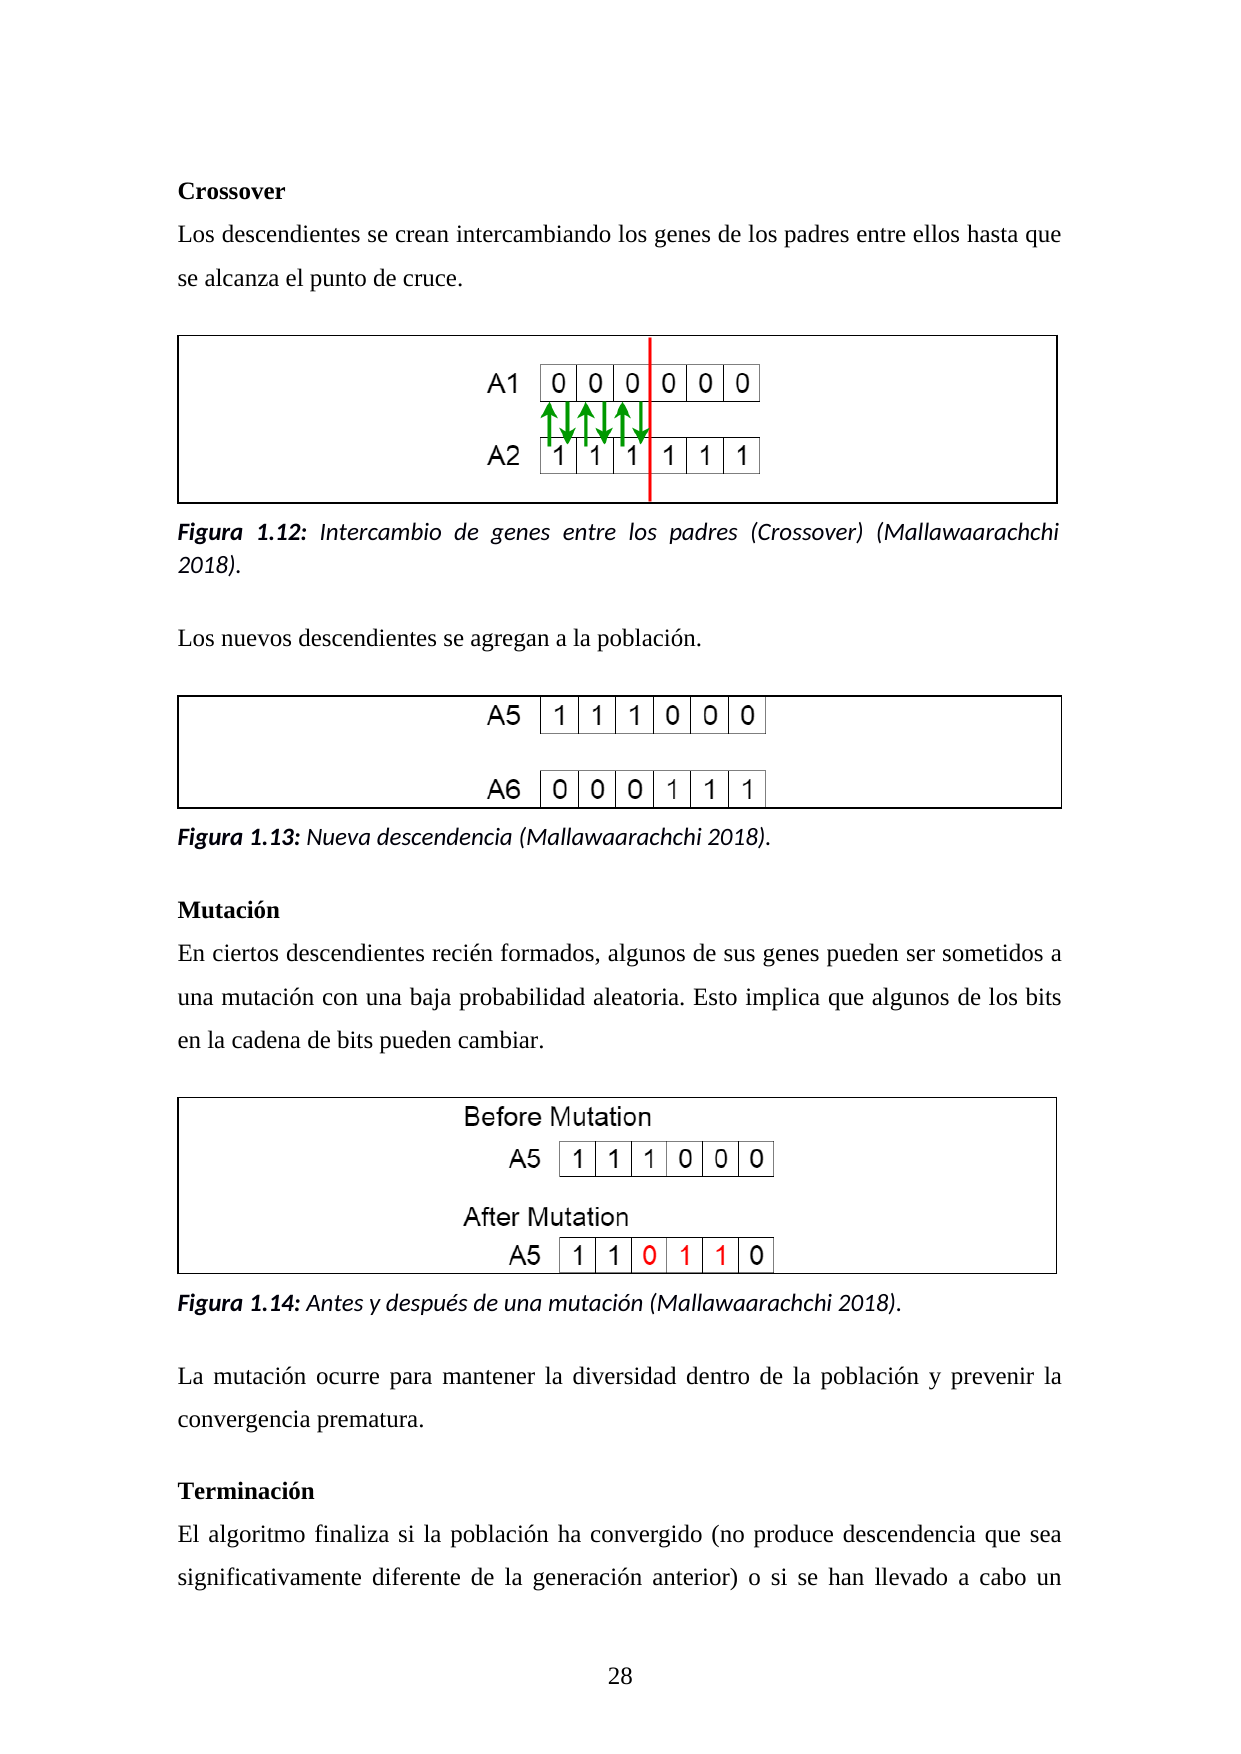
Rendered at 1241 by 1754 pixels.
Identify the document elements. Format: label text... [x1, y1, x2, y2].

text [177, 1519, 1063, 1591]
text Figura 1.12: Intercambio de genes entre los padres (Crossover) (Mallawaarachchi 2018). [177, 516, 1063, 580]
picture [474, 697, 766, 807]
text Crossover [177, 176, 1063, 205]
picture [475, 336, 760, 502]
text Los descendientes se crean intercambiando los genes de los padres entre ellos hasta que se alcanza el punto de cruce. [177, 219, 1063, 291]
text Figura 1.13: Nueva descendencia (Mallawaarachchi 2018). [177, 821, 1063, 852]
text Terminación [177, 1476, 1063, 1505]
text Figura 1.14: Antes y después de una mutación (Mallawaarachchi 2018). [177, 1287, 1063, 1317]
text En ciertos descendientes recién formados, algunos de sus genes pueden ser sometidos a una mutación con una baja probabilidad aleatoria. Esto implica que algunos de los bits en la cadena de bits pueden cambiar. [177, 938, 1063, 1053]
picture [461, 1098, 774, 1273]
text Los nuevos descendientes se agregan a la población. [177, 623, 1063, 652]
text La mutación ocurre para mantener la diversidad dentro de la población y prevenir la convergencia prematura. [177, 1361, 1063, 1433]
text Mutación [177, 895, 1063, 924]
